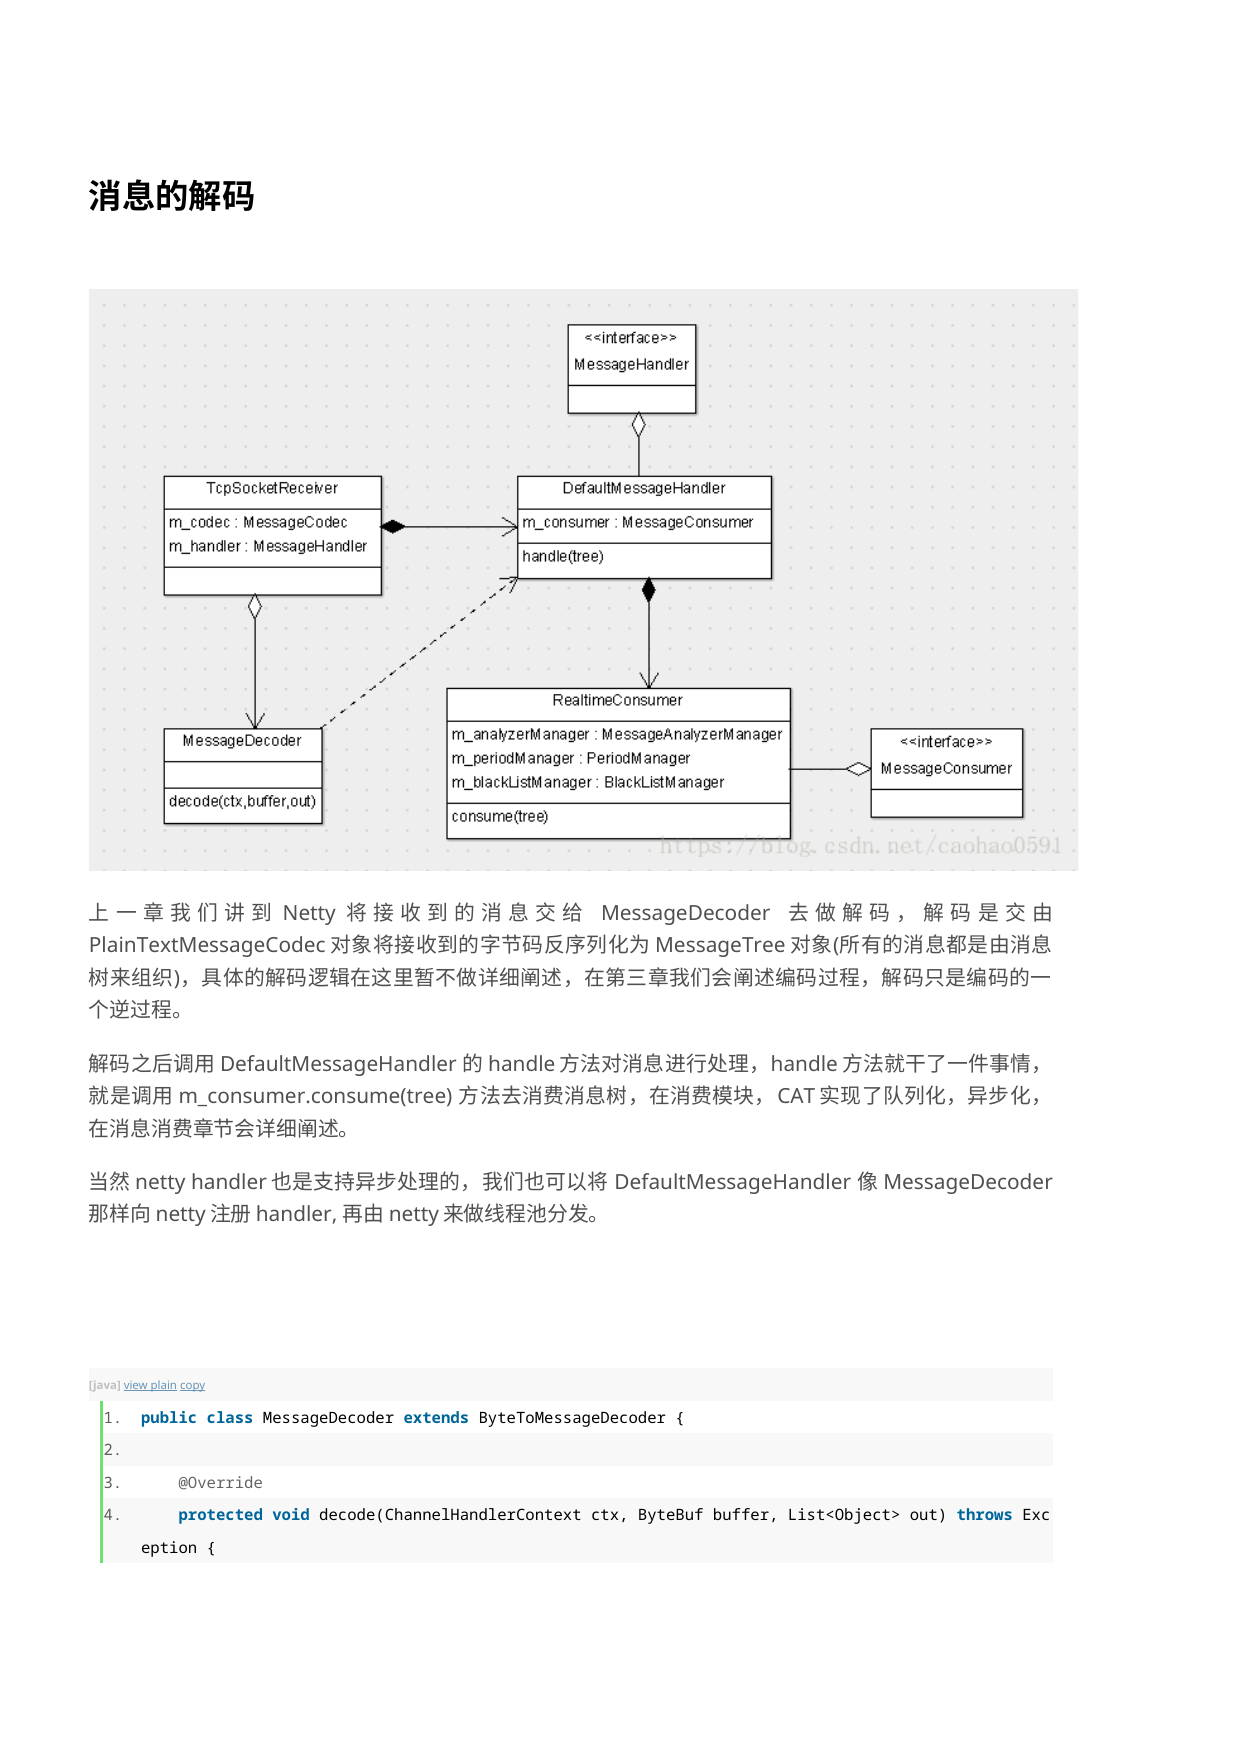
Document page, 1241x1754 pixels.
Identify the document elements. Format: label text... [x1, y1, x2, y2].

list @Override [103, 1466, 1053, 1498]
text 当然netty handler也是支持异步处理的，我们也可以将 DefaultMessageHandler 像 MessageDecoder那样向netty注册handler, 再由netty来做线程池分发。 [89, 1195, 1053, 1229]
subtitle 消息的解码 [89, 162, 1053, 227]
text 解码之后调用 DefaultMessageHandler 的 handle方法对消息进行处理，handle方法就干了一件事情，就是调用 m_consumer.consume(tree) 方法去消费消息树，在消费模块，CAT实现了队列化，异步化，在消息消费章节会详细阐述。 [89, 1046, 1053, 1143]
picture [88, 289, 1079, 871]
list protected void decode(ChannelHandlerContext ctx, ByteBuf buffer, List<Object> out) throws Exception { [103, 1498, 1053, 1563]
list public class MessageDecoder extends ByteToMessageDecoder { [103, 1401, 1053, 1433]
text 上一章我们讲到Netty将接收到的消息交给 MessageDecoder 去做解码，解码是交由PlainTextMessageCodec对象将接收到的字节码反序列化为MessageTree对象(所有的消息都是由消息树来组织)，具体的解码逻辑在这里暂不做详细阐述，在第三章我们会阐述编码过程，解码只是编码的一个逆过程。 [89, 895, 1053, 1025]
text [java] view plain copy [89, 1368, 1053, 1401]
